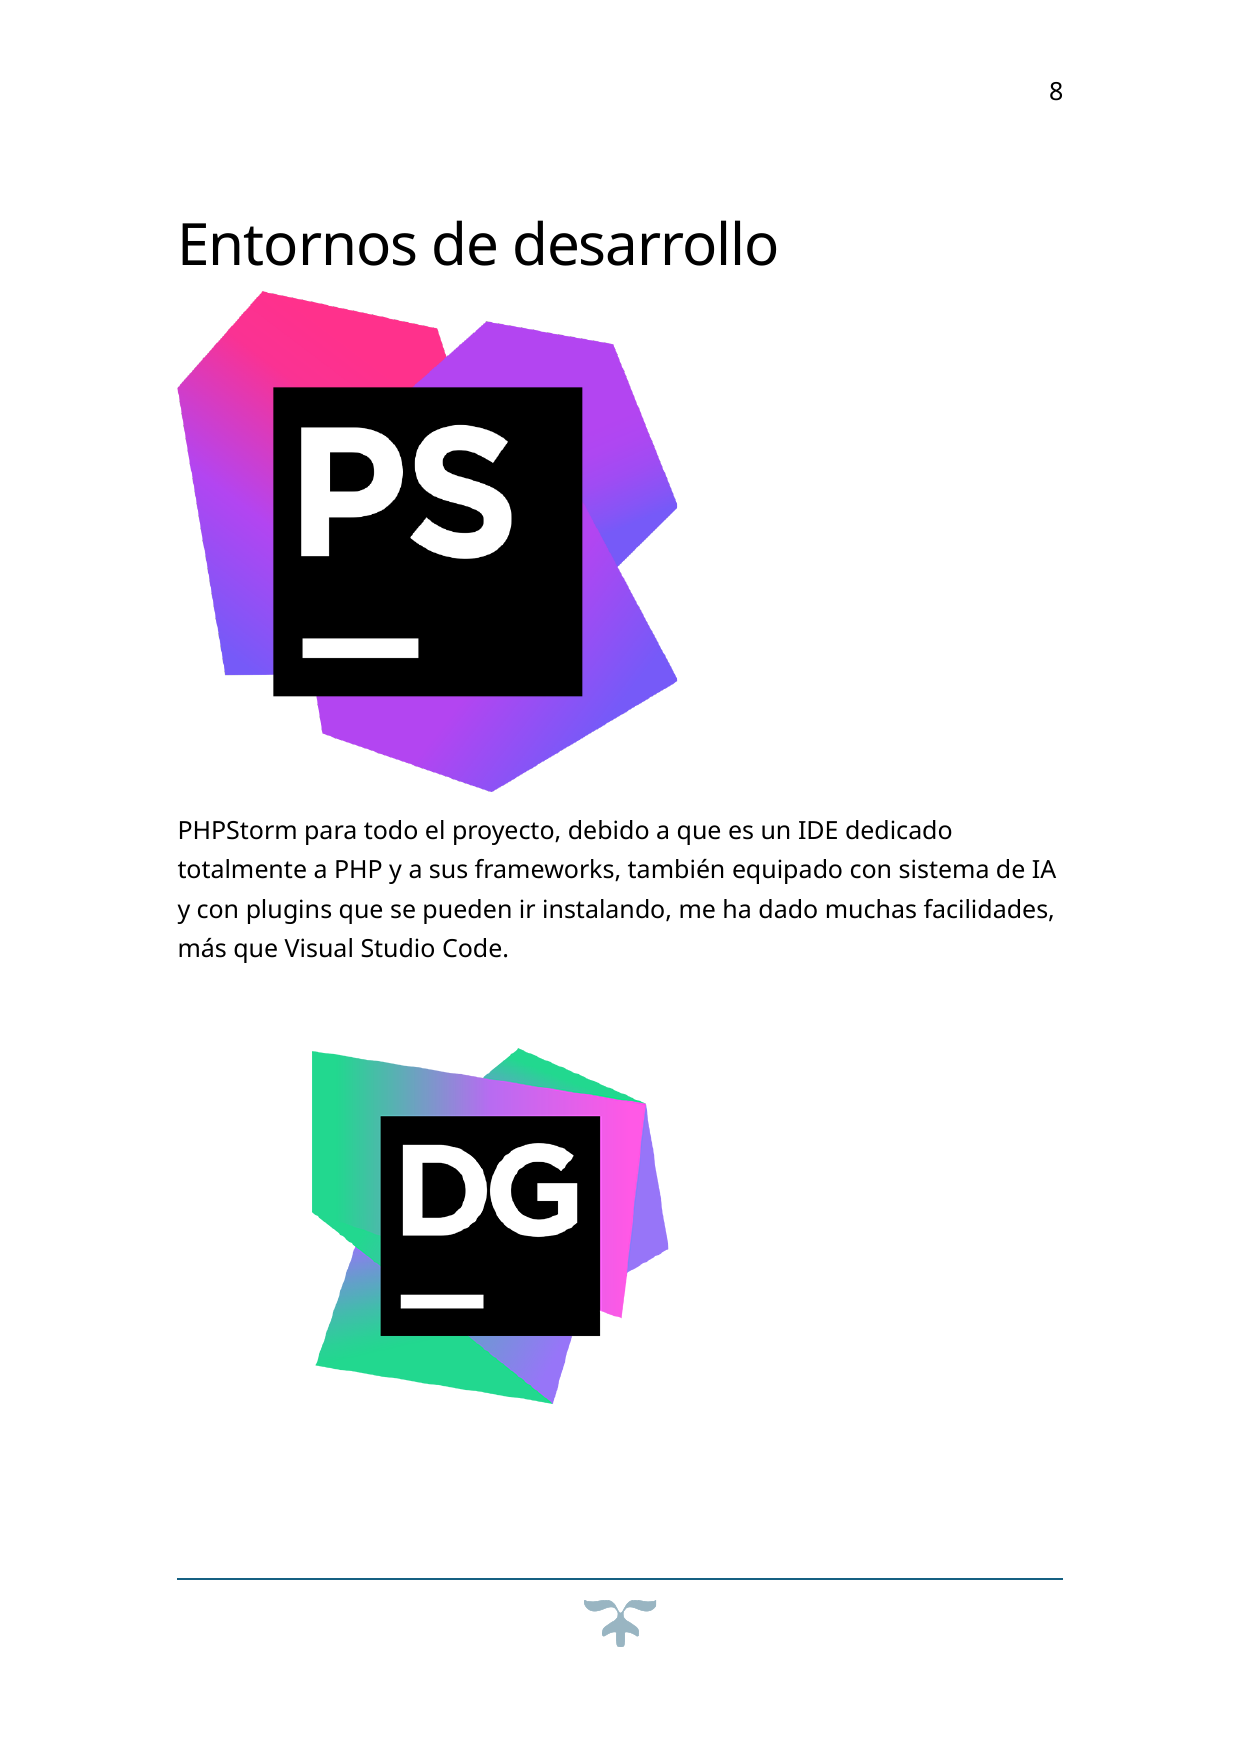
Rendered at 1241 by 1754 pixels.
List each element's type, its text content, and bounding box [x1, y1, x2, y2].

text PHPStorm para todo el proyecto, debido a que es un IDE dedicado totalmente a PHP y a sus frameworks, también equipado con sistema de IA y con plugins que se pueden ir instalando, me ha dado muchas facilidades, más que Visual Studio Code. [177, 813, 1063, 964]
picture [177, 291, 678, 792]
title Entornos de desarrollo [177, 203, 1063, 283]
picture [251, 986, 729, 1465]
